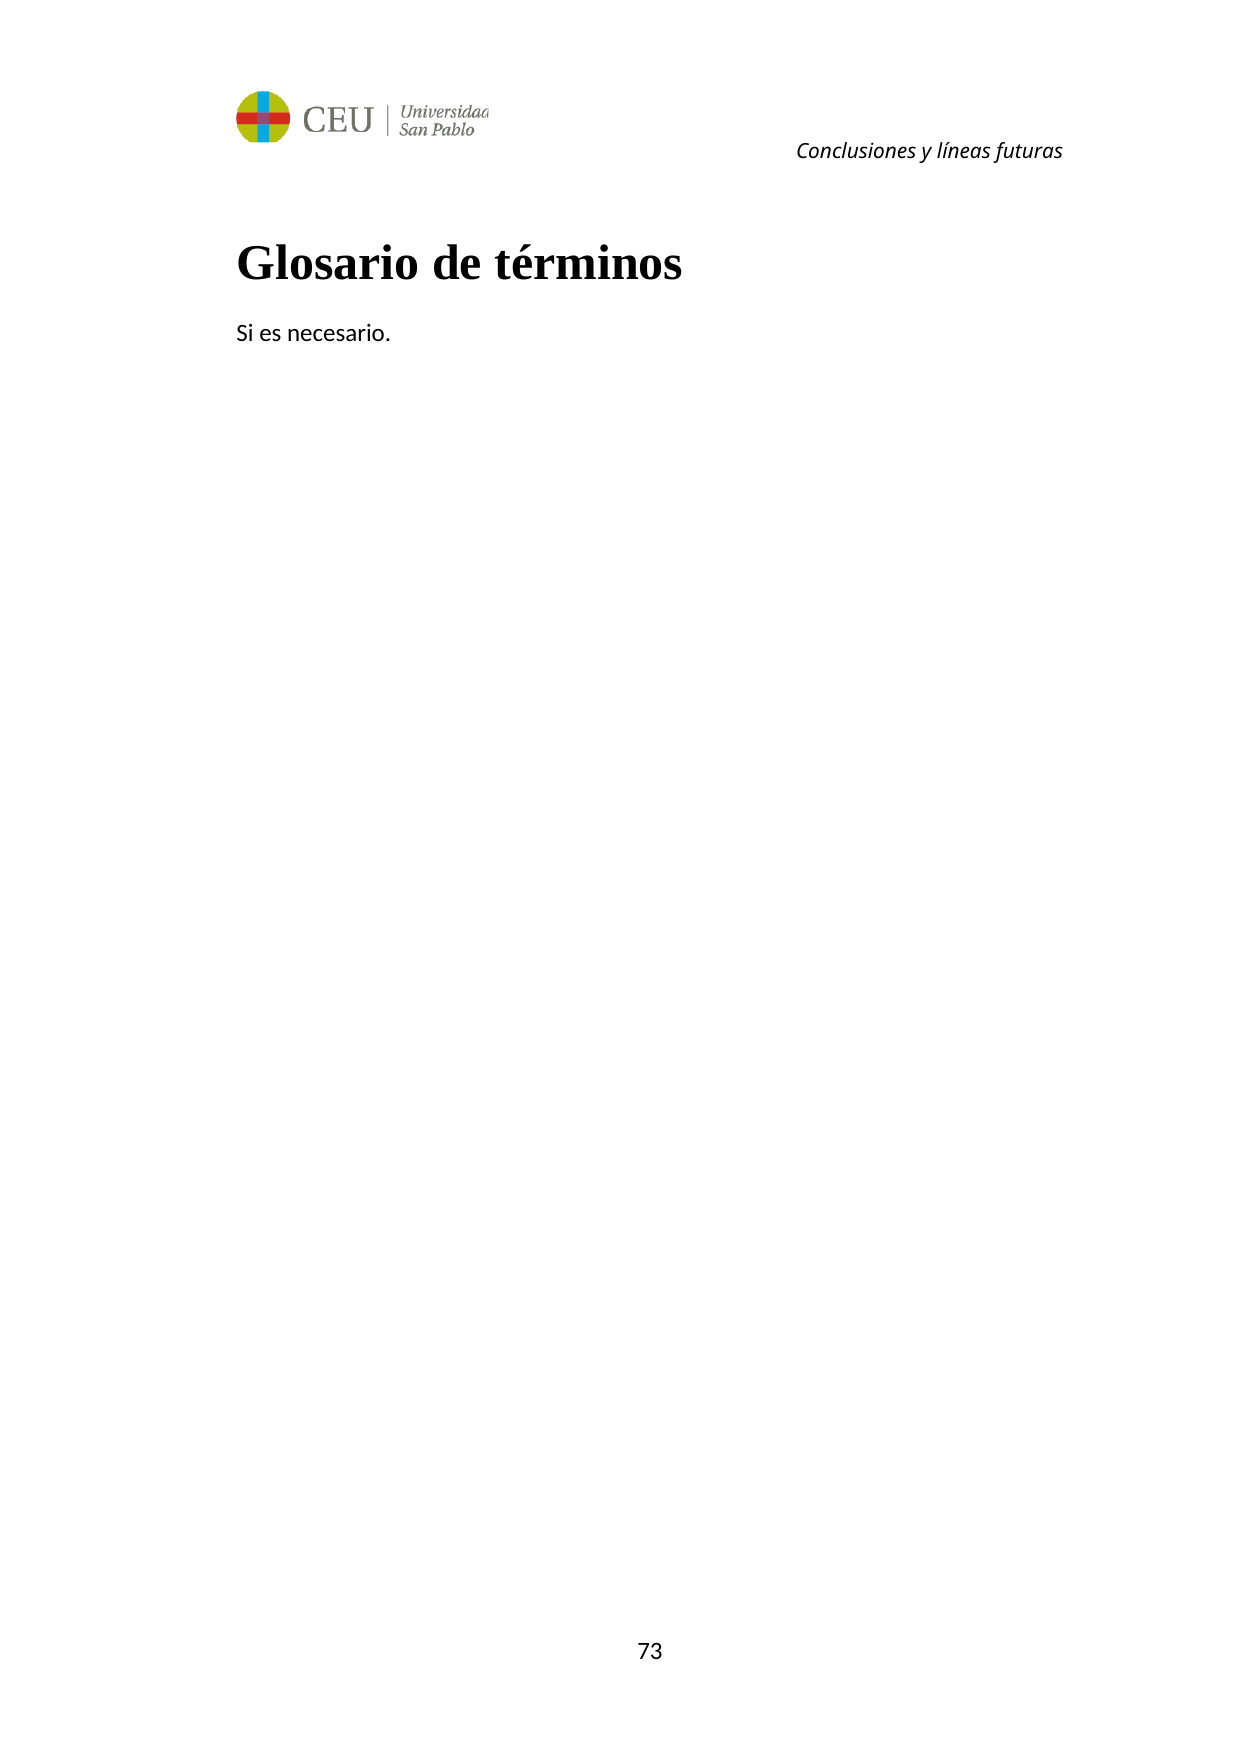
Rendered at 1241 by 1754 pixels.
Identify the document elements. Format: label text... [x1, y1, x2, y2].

text Si es necesario. [236, 220, 1063, 348]
subtitle Glosario de términos [236, 232, 683, 290]
picture [235, 89, 489, 143]
